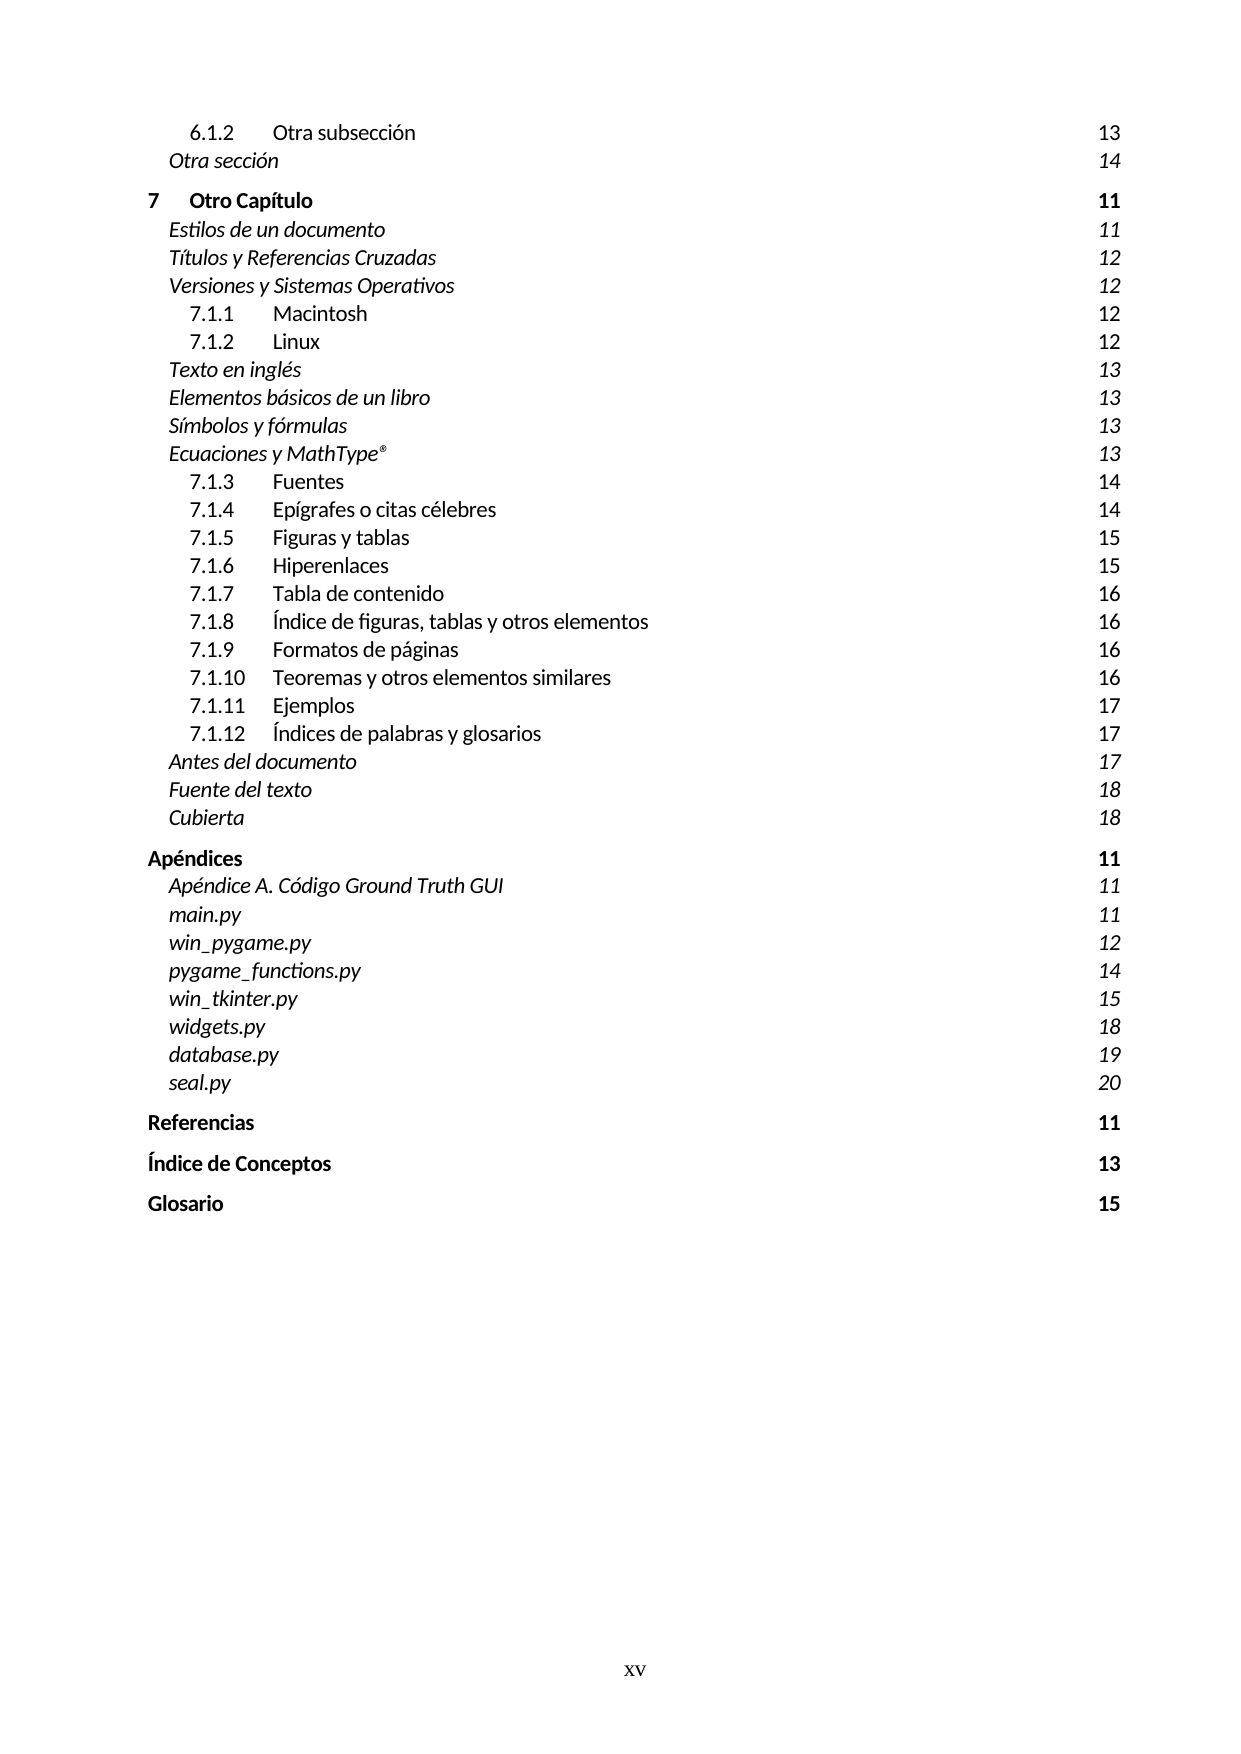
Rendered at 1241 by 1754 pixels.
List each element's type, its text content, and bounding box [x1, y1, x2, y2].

text seal.py 20 [168, 1068, 1122, 1096]
text win_pygame.py 12 [168, 928, 1122, 956]
text Apéndice A. Código Ground Truth GUI 11 [168, 872, 1122, 900]
text Otra sección 14 [168, 146, 1122, 174]
text 6.1.2 Otra subsección 13 [189, 118, 1122, 146]
text 7.1.10 Teoremas y otros elementos similares 16 [189, 663, 1122, 691]
text Símbolos y fórmulas 13 [168, 411, 1122, 439]
text Texto en inglés 13 [168, 355, 1122, 383]
text Glosario 15 [148, 1189, 1122, 1217]
text Estilos de un documento 11 [168, 215, 1122, 243]
text 7.1.5 Figuras y tablas 15 [189, 523, 1122, 551]
text 7.1.11 Ejemplos 17 [189, 691, 1122, 719]
text 7.1.6 Hiperenlaces 15 [189, 551, 1122, 579]
text database.py 19 [168, 1040, 1122, 1068]
text Índice de Conceptos 13 [148, 1149, 1122, 1177]
text Apéndices 11 [148, 844, 1122, 872]
text 7.1.1 Macintosh 12 [189, 299, 1122, 327]
text 7.1.4 Epígrafes o citas célebres 14 [189, 495, 1122, 523]
text widgets.py 18 [168, 1012, 1122, 1040]
text win_tkinter.py 15 [168, 984, 1122, 1012]
text Ecuaciones y MathType® 13 [168, 439, 1122, 467]
text 7.1.9 Formatos de páginas 16 [189, 635, 1122, 663]
text 7.1.8 Índice de figuras, tablas y otros elementos 16 [189, 607, 1122, 635]
text Títulos y Referencias Cruzadas 12 [168, 243, 1122, 271]
text 7.1.7 Tabla de contenido 16 [189, 579, 1122, 607]
text Referencias 11 [148, 1108, 1122, 1136]
text 7.1.2 Linux 12 [189, 327, 1122, 355]
text Elementos básicos de un libro 13 [168, 383, 1122, 411]
text 7.1.3 Fuentes 14 [189, 467, 1122, 495]
text main.py 11 [168, 900, 1122, 928]
text Cubierta 18 [168, 803, 1122, 831]
text pygame_functions.py 14 [168, 956, 1122, 984]
text 7 Otro Capítulo 11 [148, 187, 1122, 215]
text Fuente del texto 18 [168, 775, 1122, 803]
text Antes del documento 17 [168, 747, 1122, 775]
text Versiones y Sistemas Operativos 12 [168, 271, 1122, 299]
text 7.1.12 Índices de palabras y glosarios 17 [189, 719, 1122, 747]
